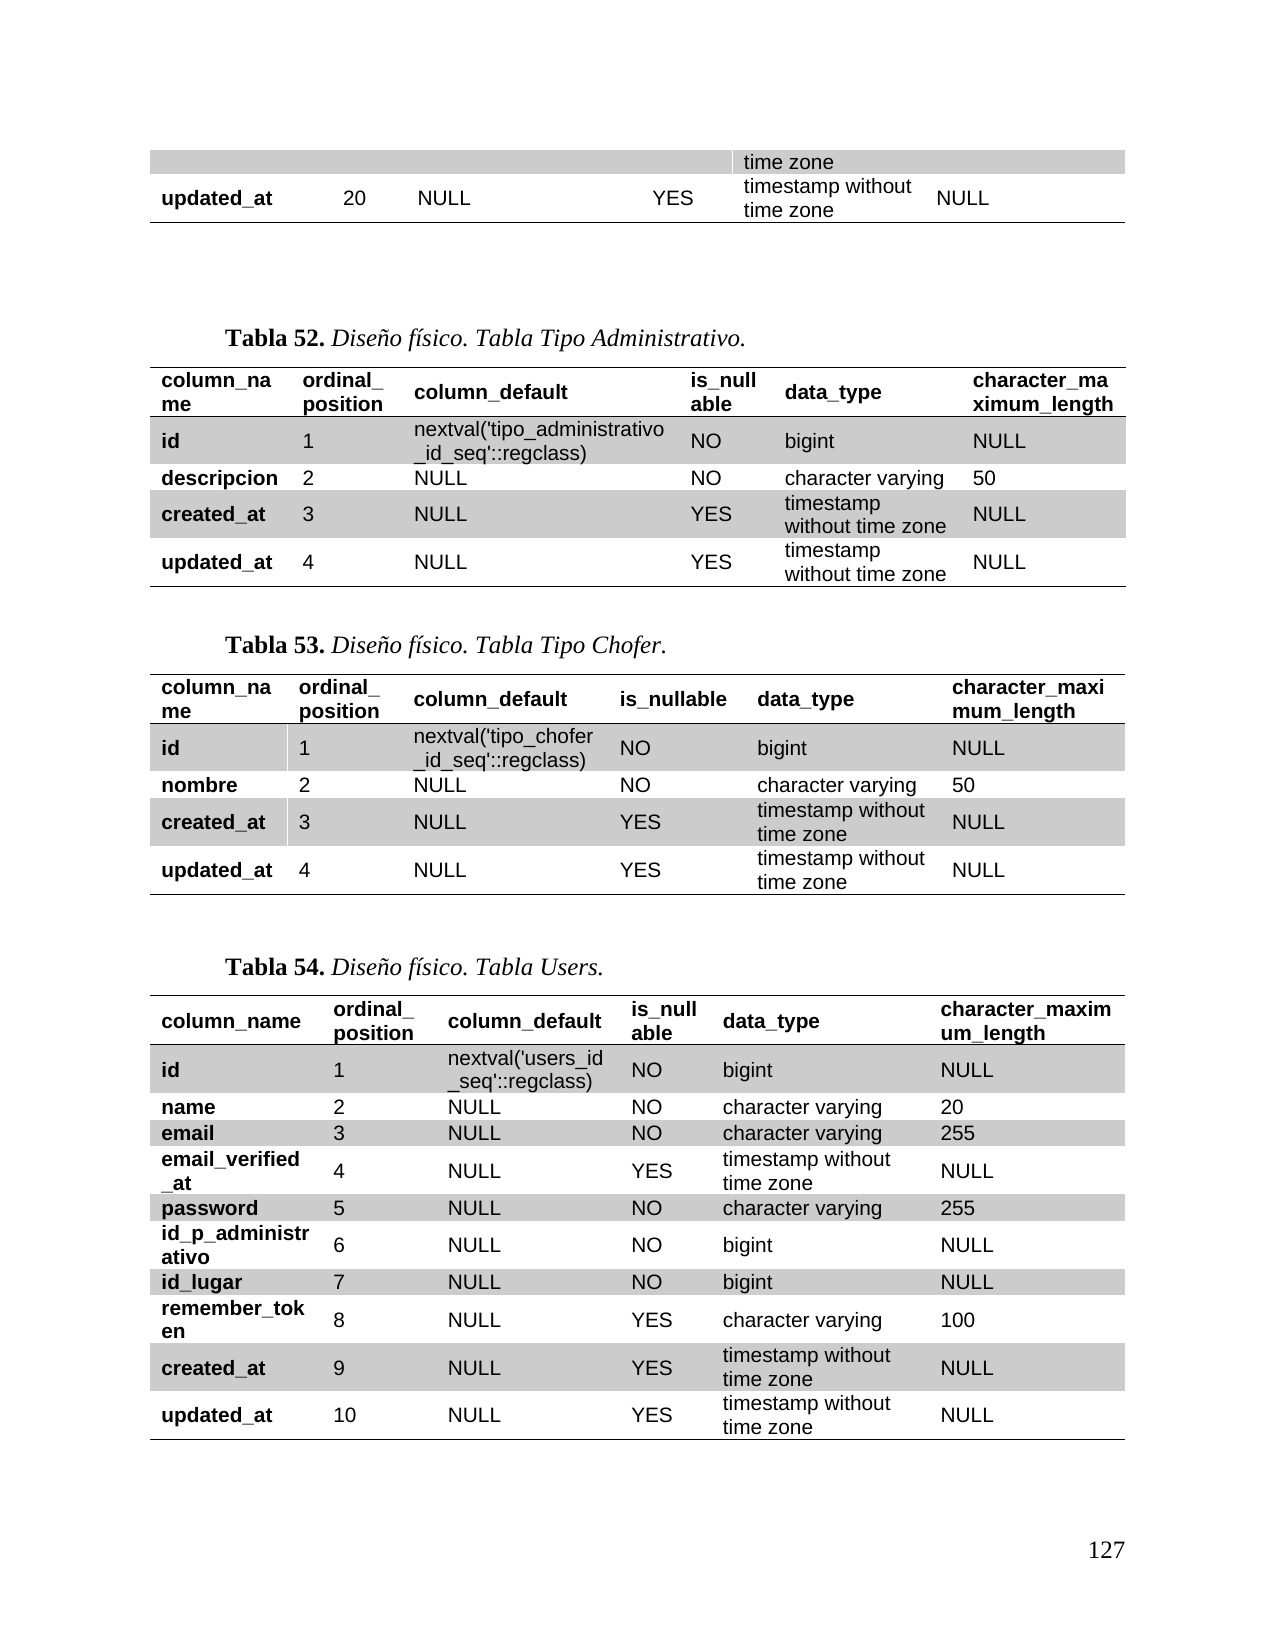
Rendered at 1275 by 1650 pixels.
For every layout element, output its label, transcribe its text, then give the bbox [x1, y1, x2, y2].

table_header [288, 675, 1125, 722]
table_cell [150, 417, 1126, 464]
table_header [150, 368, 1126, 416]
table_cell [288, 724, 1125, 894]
text Tabla 54. Diseño físico. Tabla Users. [150, 952, 1125, 981]
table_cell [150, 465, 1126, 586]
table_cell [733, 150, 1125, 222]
text Tabla 52. Diseño físico. Tabla Tipo Administrativo. [150, 323, 1125, 352]
text Tabla 53. Diseño físico. Tabla Tipo Chofer. [150, 630, 1125, 659]
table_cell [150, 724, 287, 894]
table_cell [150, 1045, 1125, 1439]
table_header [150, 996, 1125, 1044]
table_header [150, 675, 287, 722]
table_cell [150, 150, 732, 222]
